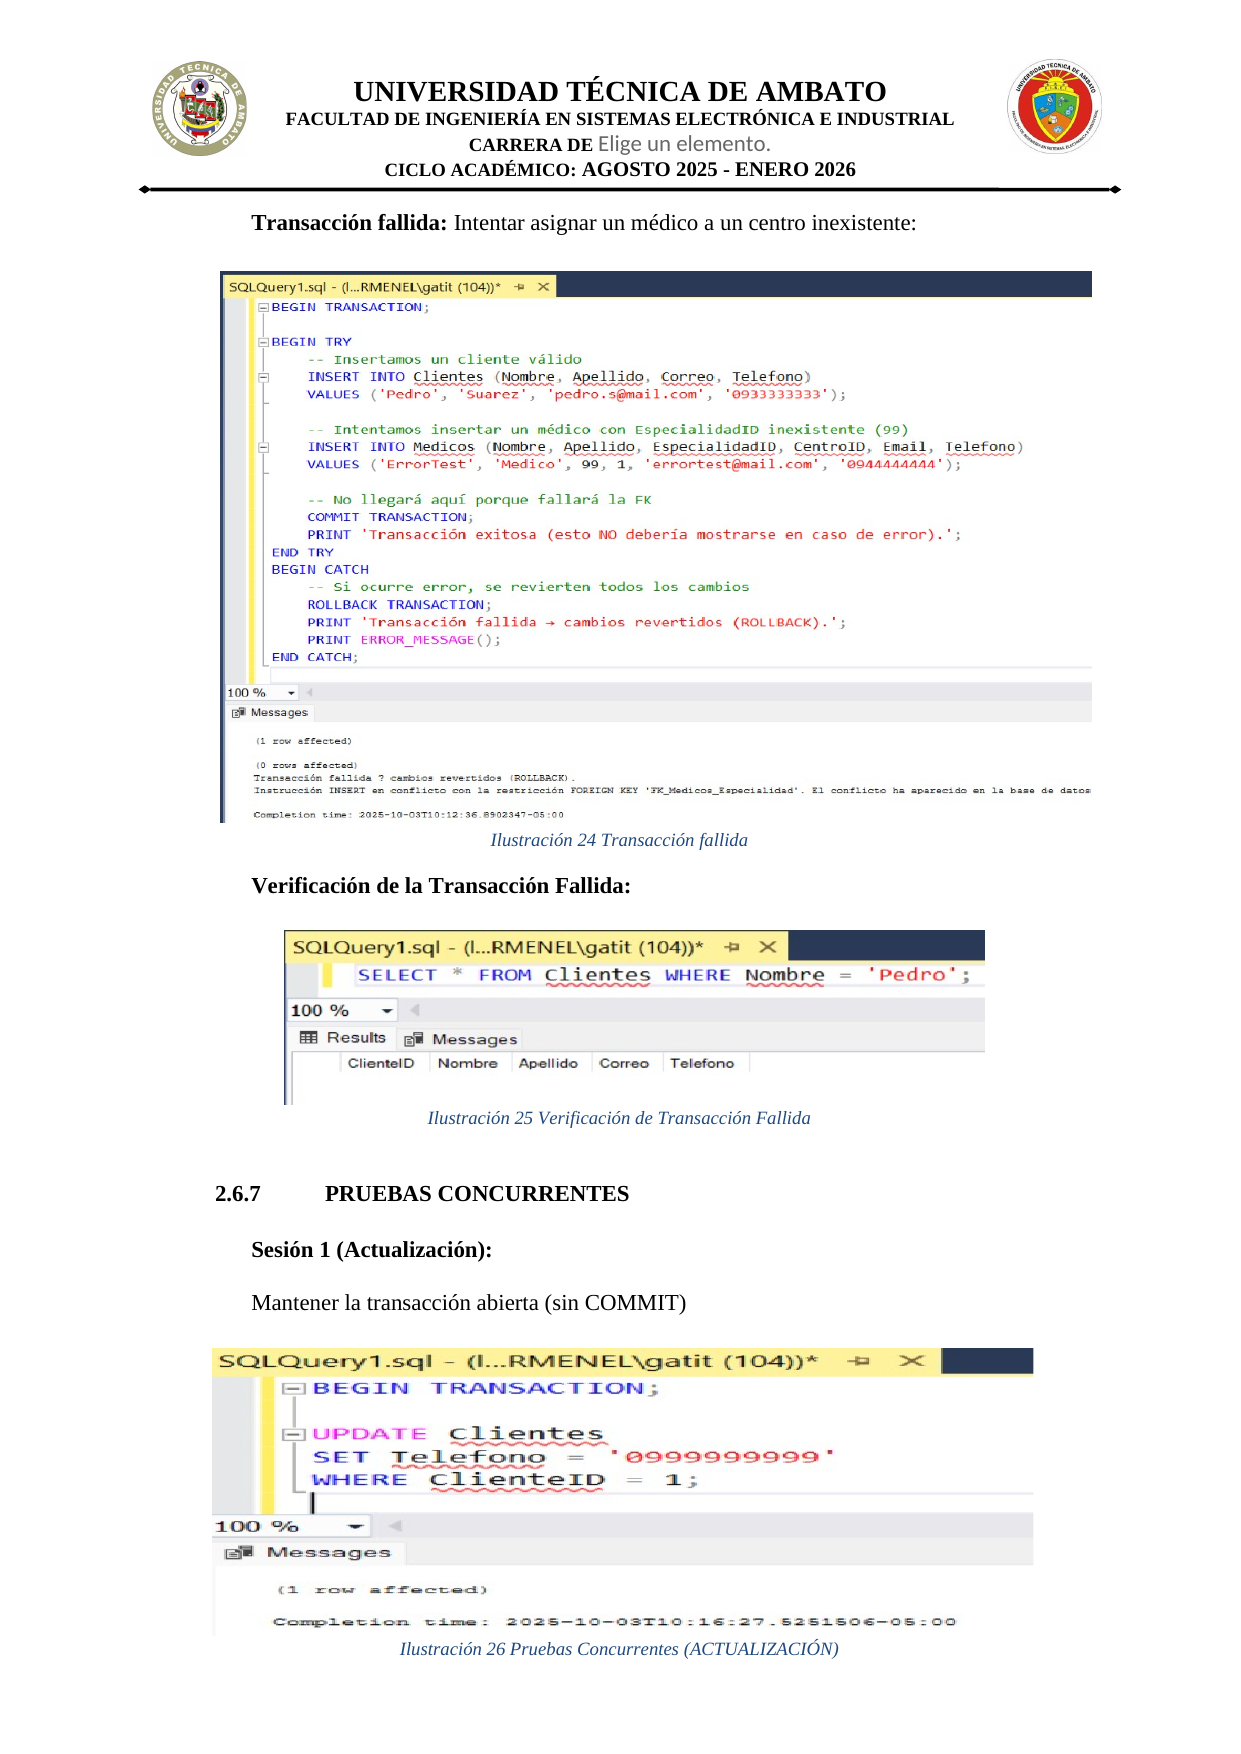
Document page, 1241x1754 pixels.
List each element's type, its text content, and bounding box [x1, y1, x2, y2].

picture [281, 924, 997, 1107]
picture [1007, 59, 1102, 154]
picture [207, 1341, 1034, 1638]
picture [214, 261, 1101, 830]
picture [152, 61, 247, 156]
text Ilustración 26 Pruebas Concurrentes (ACTUALIZACIÓN) [177, 1638, 1063, 1659]
text Sesión 1 (Actualización): [215, 1236, 1063, 1263]
text Mantener la transacción abierta (sin COMMIT) [177, 1289, 1063, 1315]
text Transacción fallida: Intentar asignar un médico a un centro inexistente: [215, 209, 1063, 235]
subtitle PRUEBAS CONCURRENTES [215, 1180, 1063, 1206]
text Verificación de la Transacción Fallida: [215, 872, 1063, 898]
text Ilustración 25 Verificación de Transacción Fallida [177, 1107, 1063, 1128]
text Ilustración 24 Transacción fallida [177, 829, 1063, 851]
